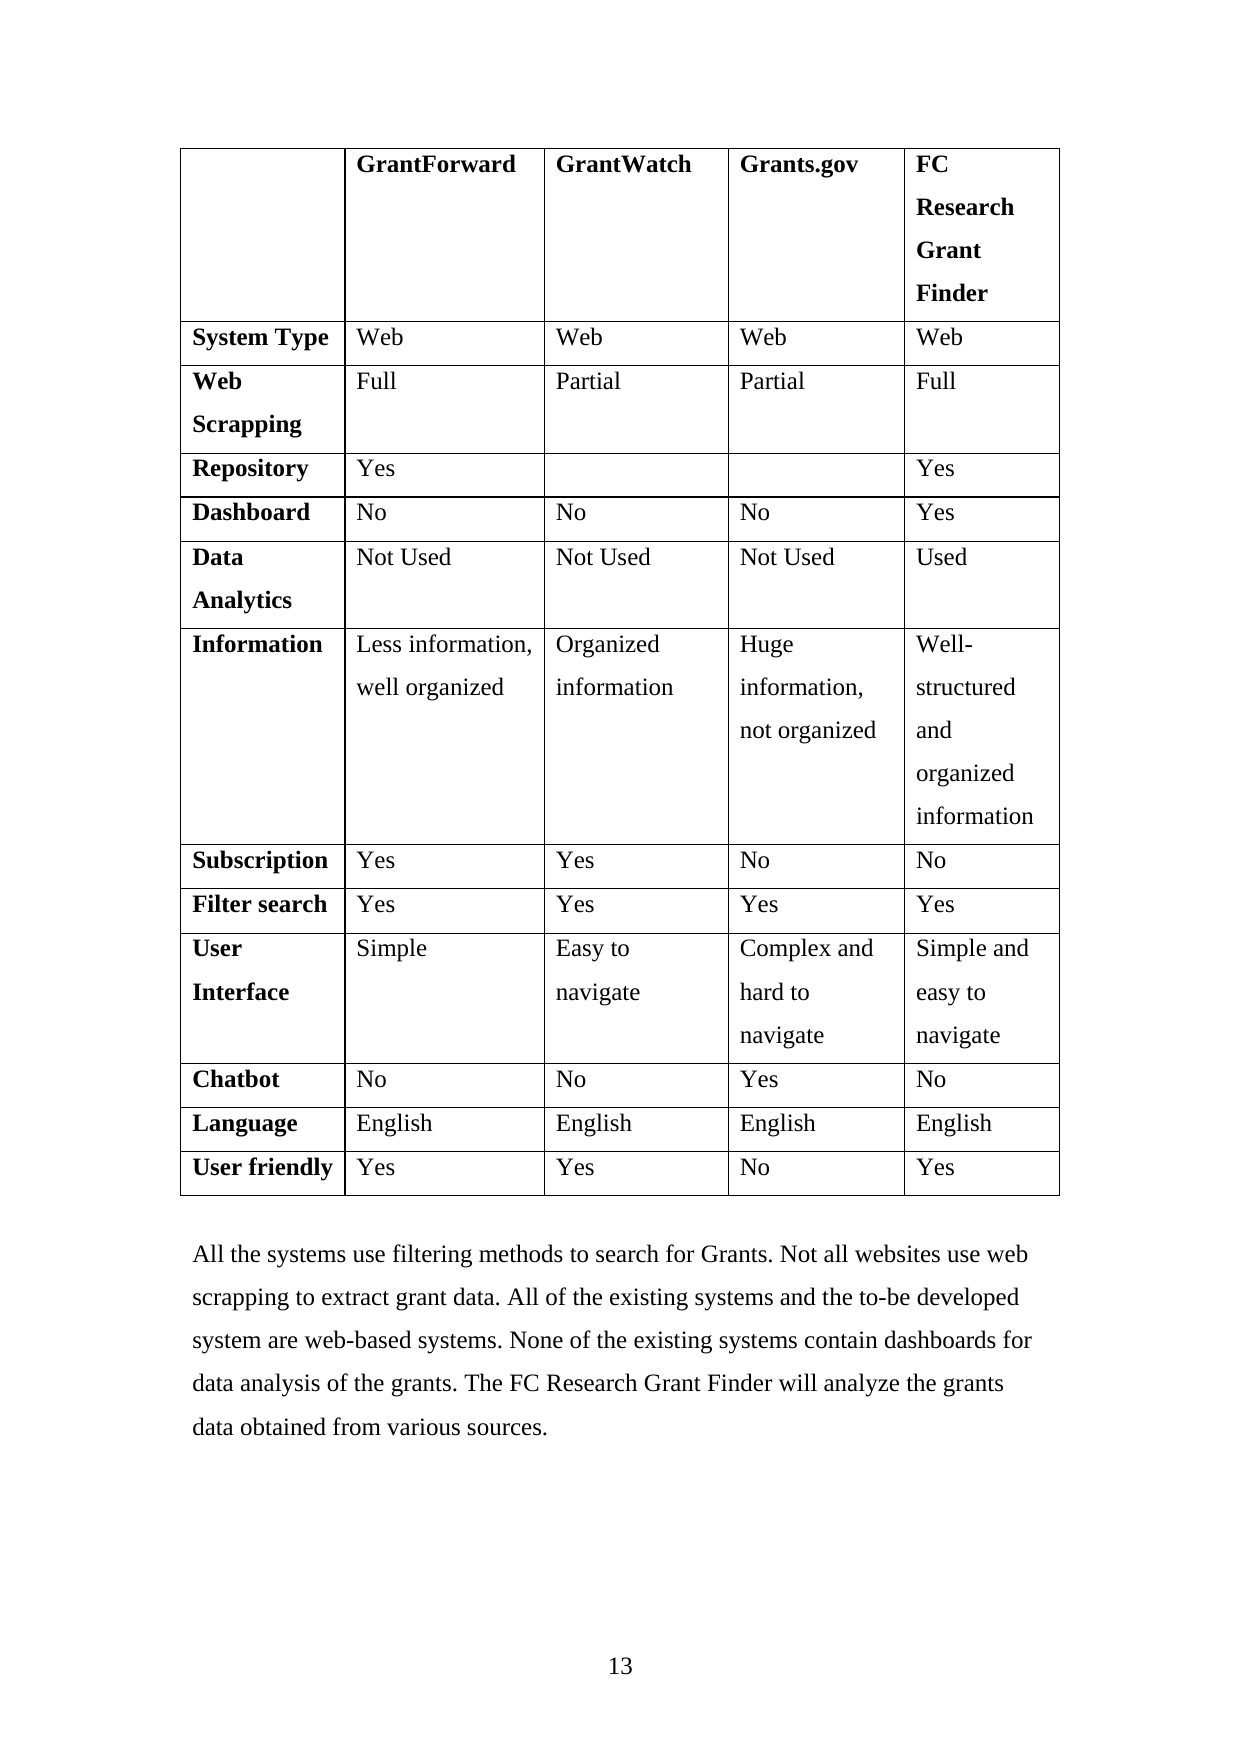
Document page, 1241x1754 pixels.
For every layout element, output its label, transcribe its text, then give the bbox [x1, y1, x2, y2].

table_cell Partial [729, 366, 904, 452]
table_cell [545, 454, 728, 496]
table_cell Yes [905, 454, 1059, 496]
table_cell No [346, 1064, 544, 1107]
table_cell Yes [346, 889, 544, 932]
table_cell Not Used [545, 542, 728, 628]
table_cell User friendly [181, 1152, 344, 1195]
table_cell Web [545, 322, 728, 365]
table_cell No [545, 498, 728, 541]
table_cell English [905, 1108, 1059, 1151]
table_cell English [346, 1108, 544, 1151]
table_cell Language [181, 1108, 344, 1151]
table_cell Partial [545, 366, 728, 452]
table_cell Filter search [181, 889, 344, 932]
table_header GrantForward [346, 149, 544, 321]
table_cell Easy to navigate [545, 934, 728, 1063]
table_cell Well-structured and organized information [905, 629, 1059, 844]
table_cell Yes [346, 1152, 544, 1195]
table_cell Simple [346, 934, 544, 1063]
table_cell No [346, 498, 544, 541]
table_cell Yes [729, 1064, 904, 1107]
table_cell Yes [729, 889, 904, 932]
table_cell Yes [346, 454, 544, 496]
table_cell Web Scrapping [181, 366, 344, 452]
table_cell User Interface [181, 934, 344, 1063]
table_cell Yes [905, 498, 1059, 541]
table_cell Simple and easy to navigate [905, 934, 1059, 1063]
table_cell Yes [346, 845, 544, 888]
table_cell Not Used [346, 542, 544, 628]
table_header Grants.gov [729, 149, 904, 321]
table_cell Yes [545, 889, 728, 932]
table_cell Yes [905, 889, 1059, 932]
text All the systems use filtering methods to search for Grants. Not all websites use web scrapping to extract grant data. All of the existing systems and the to-be developed system are web-based systems. None of the existing systems contain dashboards for data analysis of the grants. The FC Research Grant Finder will analyze the grants data obtained from various sources. [192, 1239, 1048, 1440]
table_cell Full [346, 366, 544, 452]
table_cell Repository [181, 454, 344, 496]
table_cell Yes [545, 845, 728, 888]
table_cell No [729, 498, 904, 541]
table_header FC Research Grant Finder [905, 149, 1059, 321]
table_cell No [729, 845, 904, 888]
table_cell No [905, 845, 1059, 888]
table_cell No [545, 1064, 728, 1107]
table_cell Dashboard [181, 498, 344, 541]
table_cell Not Used [729, 542, 904, 628]
table_cell Organized information [545, 629, 728, 844]
table_cell Data Analytics [181, 542, 344, 628]
table_cell Used [905, 542, 1059, 628]
table_cell Web [346, 322, 544, 365]
table_cell English [545, 1108, 728, 1151]
table_cell Yes [545, 1152, 728, 1195]
table_header [181, 149, 344, 321]
table_cell Yes [905, 1152, 1059, 1195]
table_cell System Type [181, 322, 344, 365]
table_cell Information [181, 629, 344, 844]
table_header GrantWatch [545, 149, 728, 321]
table_cell Web [729, 322, 904, 365]
table_cell Chatbot [181, 1064, 344, 1107]
table_cell Web [905, 322, 1059, 365]
table_cell Full [905, 366, 1059, 452]
table_cell Subscription [181, 845, 344, 888]
table_cell No [905, 1064, 1059, 1107]
table_cell No [729, 1152, 904, 1195]
table_cell Complex and hard to navigate [729, 934, 904, 1063]
table_cell English [729, 1108, 904, 1151]
table_cell [729, 454, 904, 496]
table_cell Huge information, not organized [729, 629, 904, 844]
table_cell Less information, well organized [346, 629, 544, 844]
